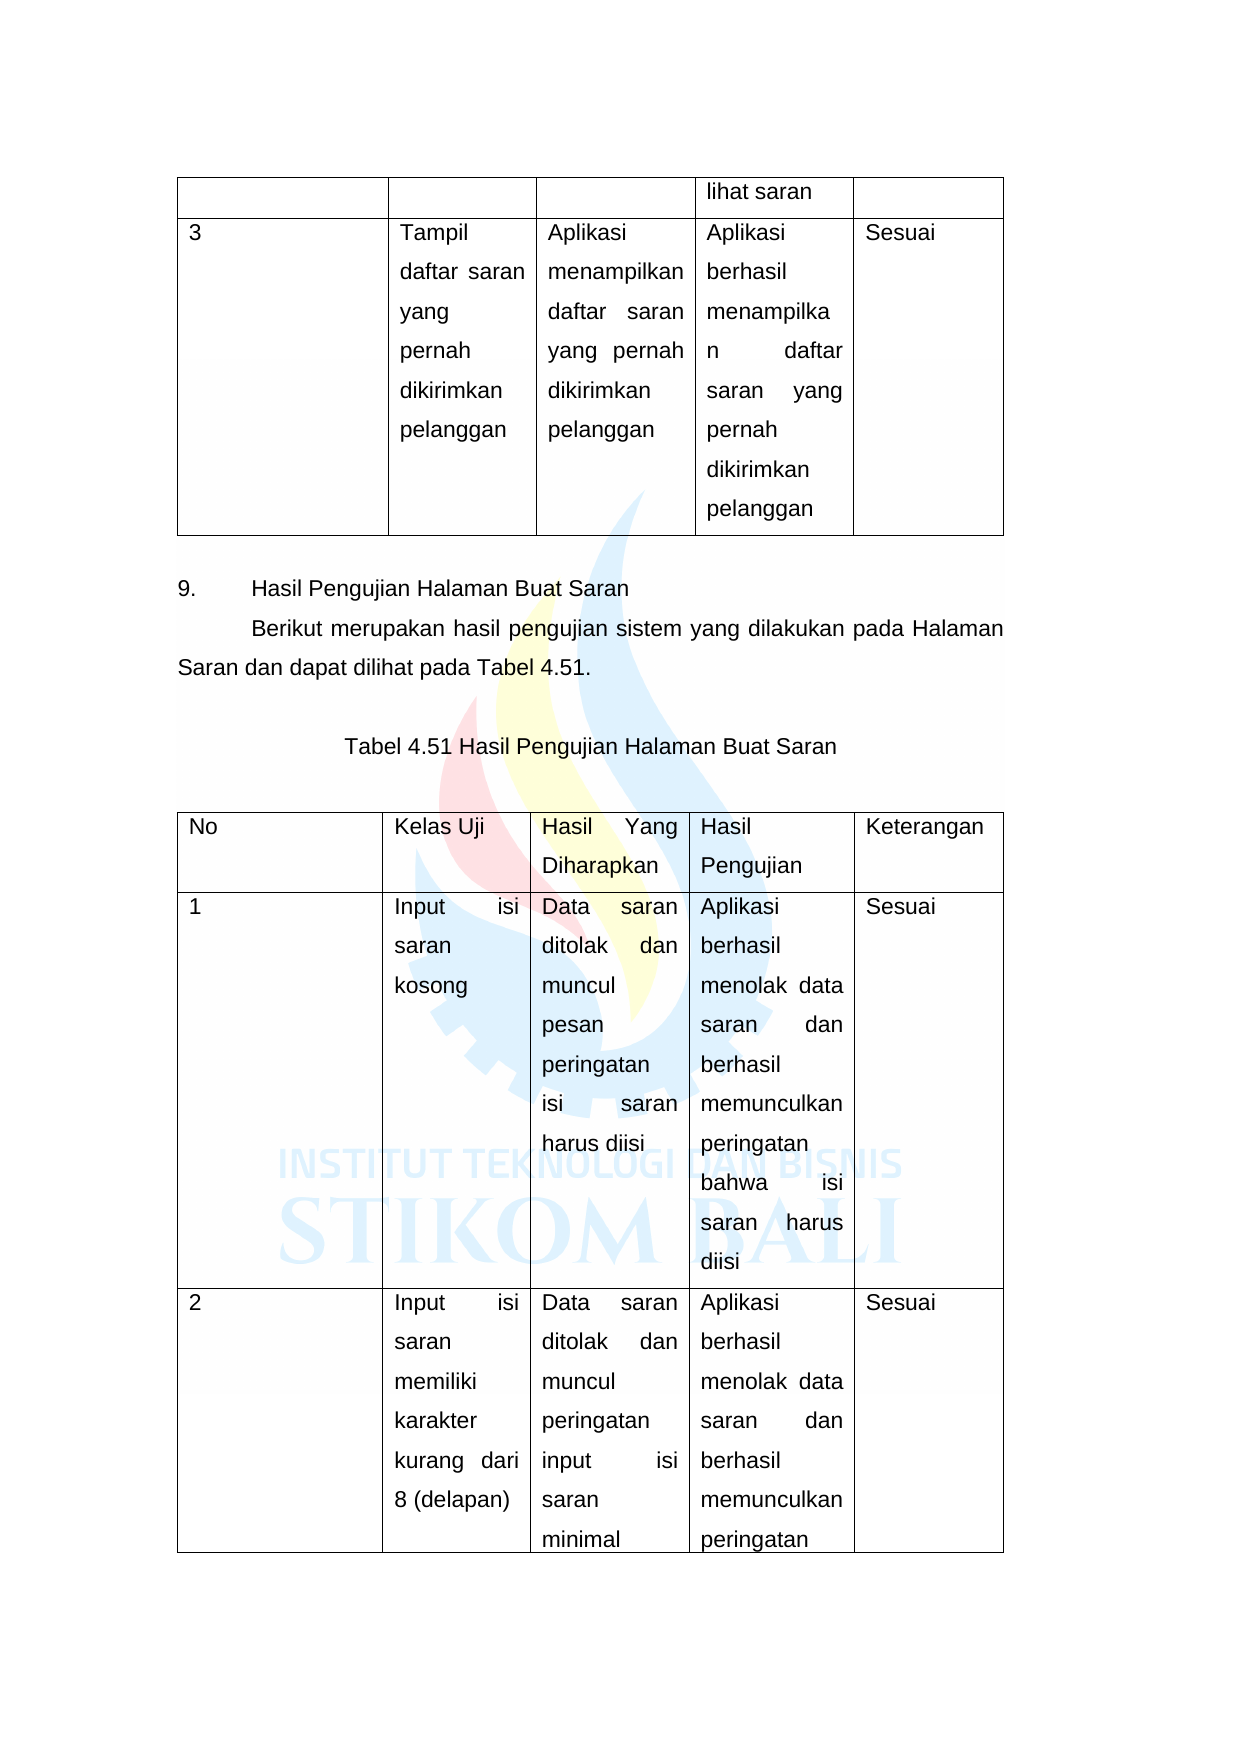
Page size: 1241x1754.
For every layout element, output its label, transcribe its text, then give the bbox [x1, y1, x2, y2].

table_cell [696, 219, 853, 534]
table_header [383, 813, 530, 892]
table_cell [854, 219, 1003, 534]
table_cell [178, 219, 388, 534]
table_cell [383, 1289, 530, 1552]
text Tabel 4.51 Hasil Pengujian Halaman Buat Saran [177, 733, 1004, 759]
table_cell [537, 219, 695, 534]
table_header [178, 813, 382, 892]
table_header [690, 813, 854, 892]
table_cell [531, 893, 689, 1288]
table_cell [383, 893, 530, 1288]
list Berikut merupakan hasil pengujian sistem yang dilakukan pada Halaman Saran dan dapat dilihat pada Tabel 4.51. [177, 614, 1004, 680]
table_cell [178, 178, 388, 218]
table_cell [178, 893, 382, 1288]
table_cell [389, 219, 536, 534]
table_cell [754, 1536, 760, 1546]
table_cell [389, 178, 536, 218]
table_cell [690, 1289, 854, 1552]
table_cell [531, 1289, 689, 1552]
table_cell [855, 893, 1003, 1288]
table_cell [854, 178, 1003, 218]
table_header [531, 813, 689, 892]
list Hasil Pengujian Halaman Buat Saran [177, 575, 1004, 601]
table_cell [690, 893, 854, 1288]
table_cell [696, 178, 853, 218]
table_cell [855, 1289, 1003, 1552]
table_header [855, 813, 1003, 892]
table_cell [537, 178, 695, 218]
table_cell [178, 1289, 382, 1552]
